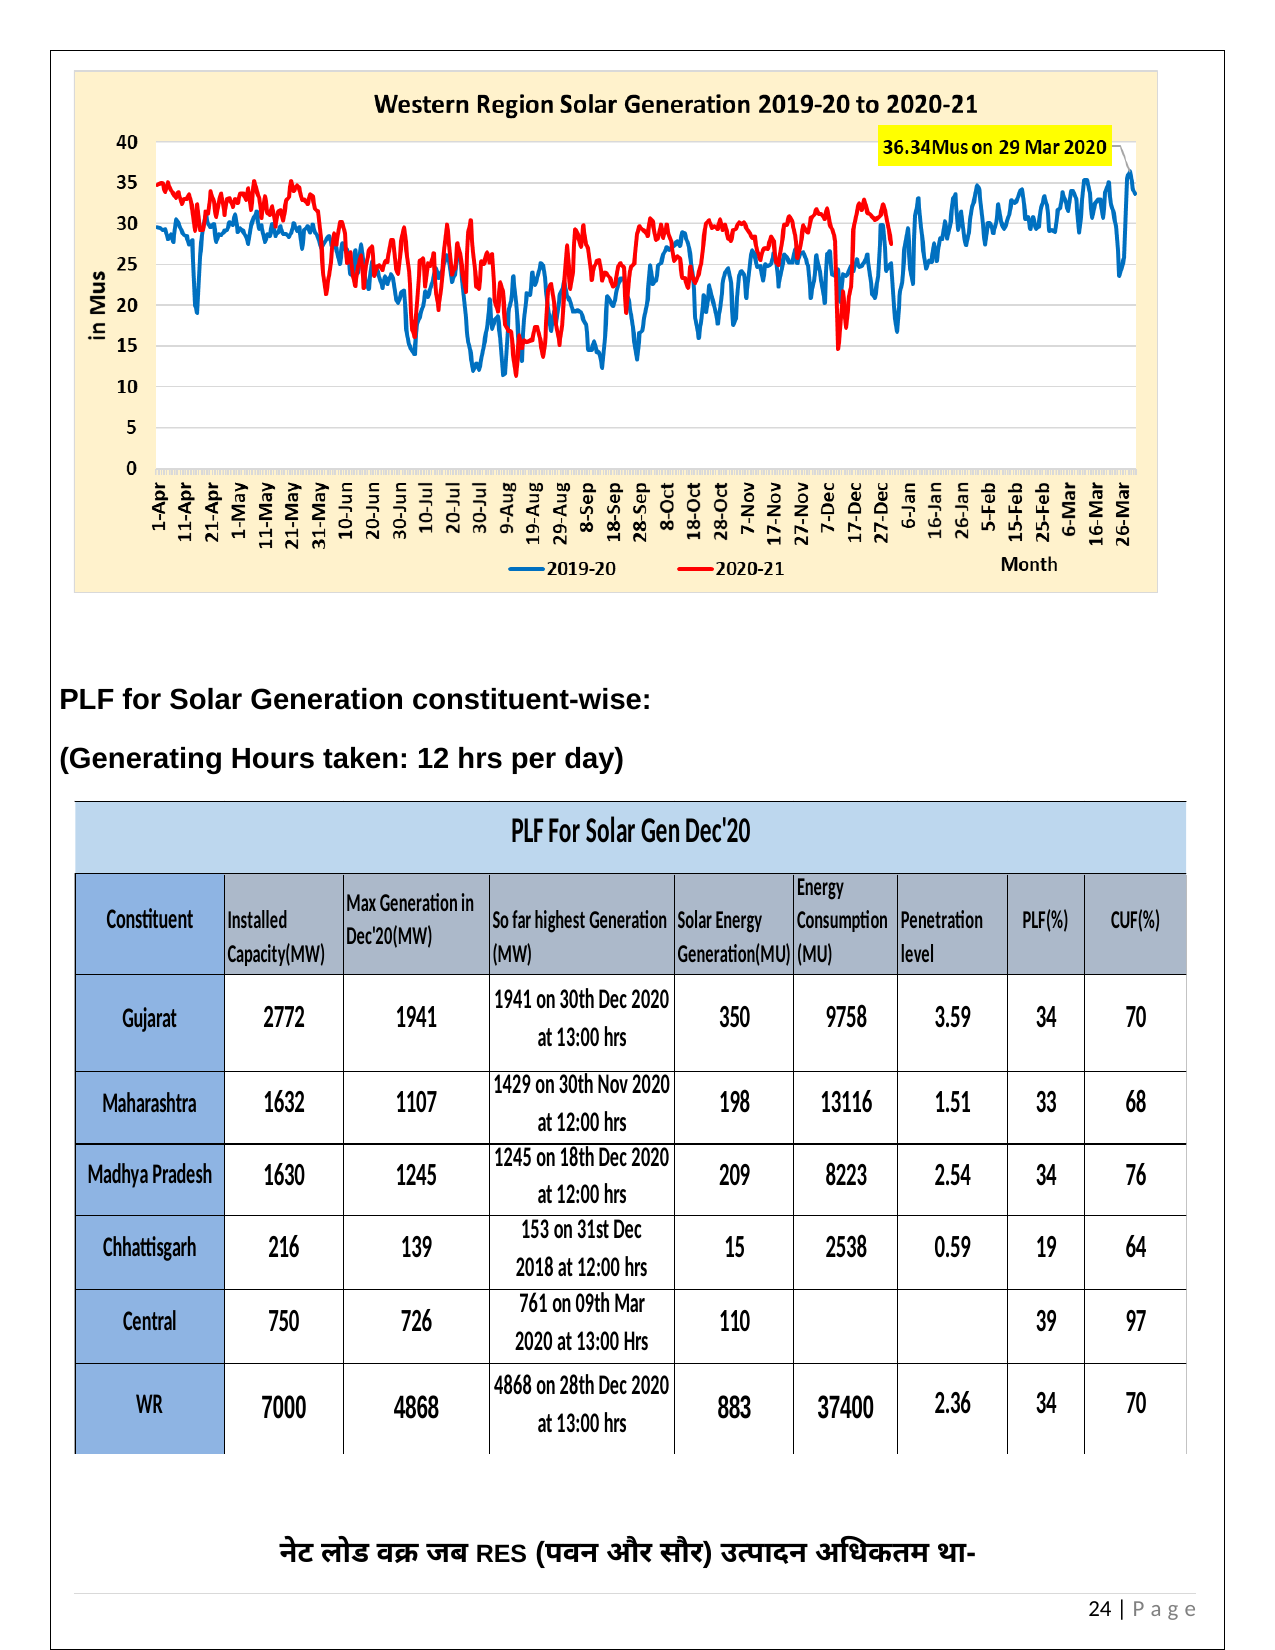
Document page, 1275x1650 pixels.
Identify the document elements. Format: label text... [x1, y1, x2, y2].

picture [73, 70, 1158, 593]
text नेट लोड वक्र जब RES (पवन और सौर) उत्पादन अधिकतम था- [59, 1536, 1196, 1575]
text (Generating Hours taken: 12 hrs per day) [59, 741, 1196, 775]
text PLF for Solar Generation constituent-wise: [59, 682, 1196, 715]
